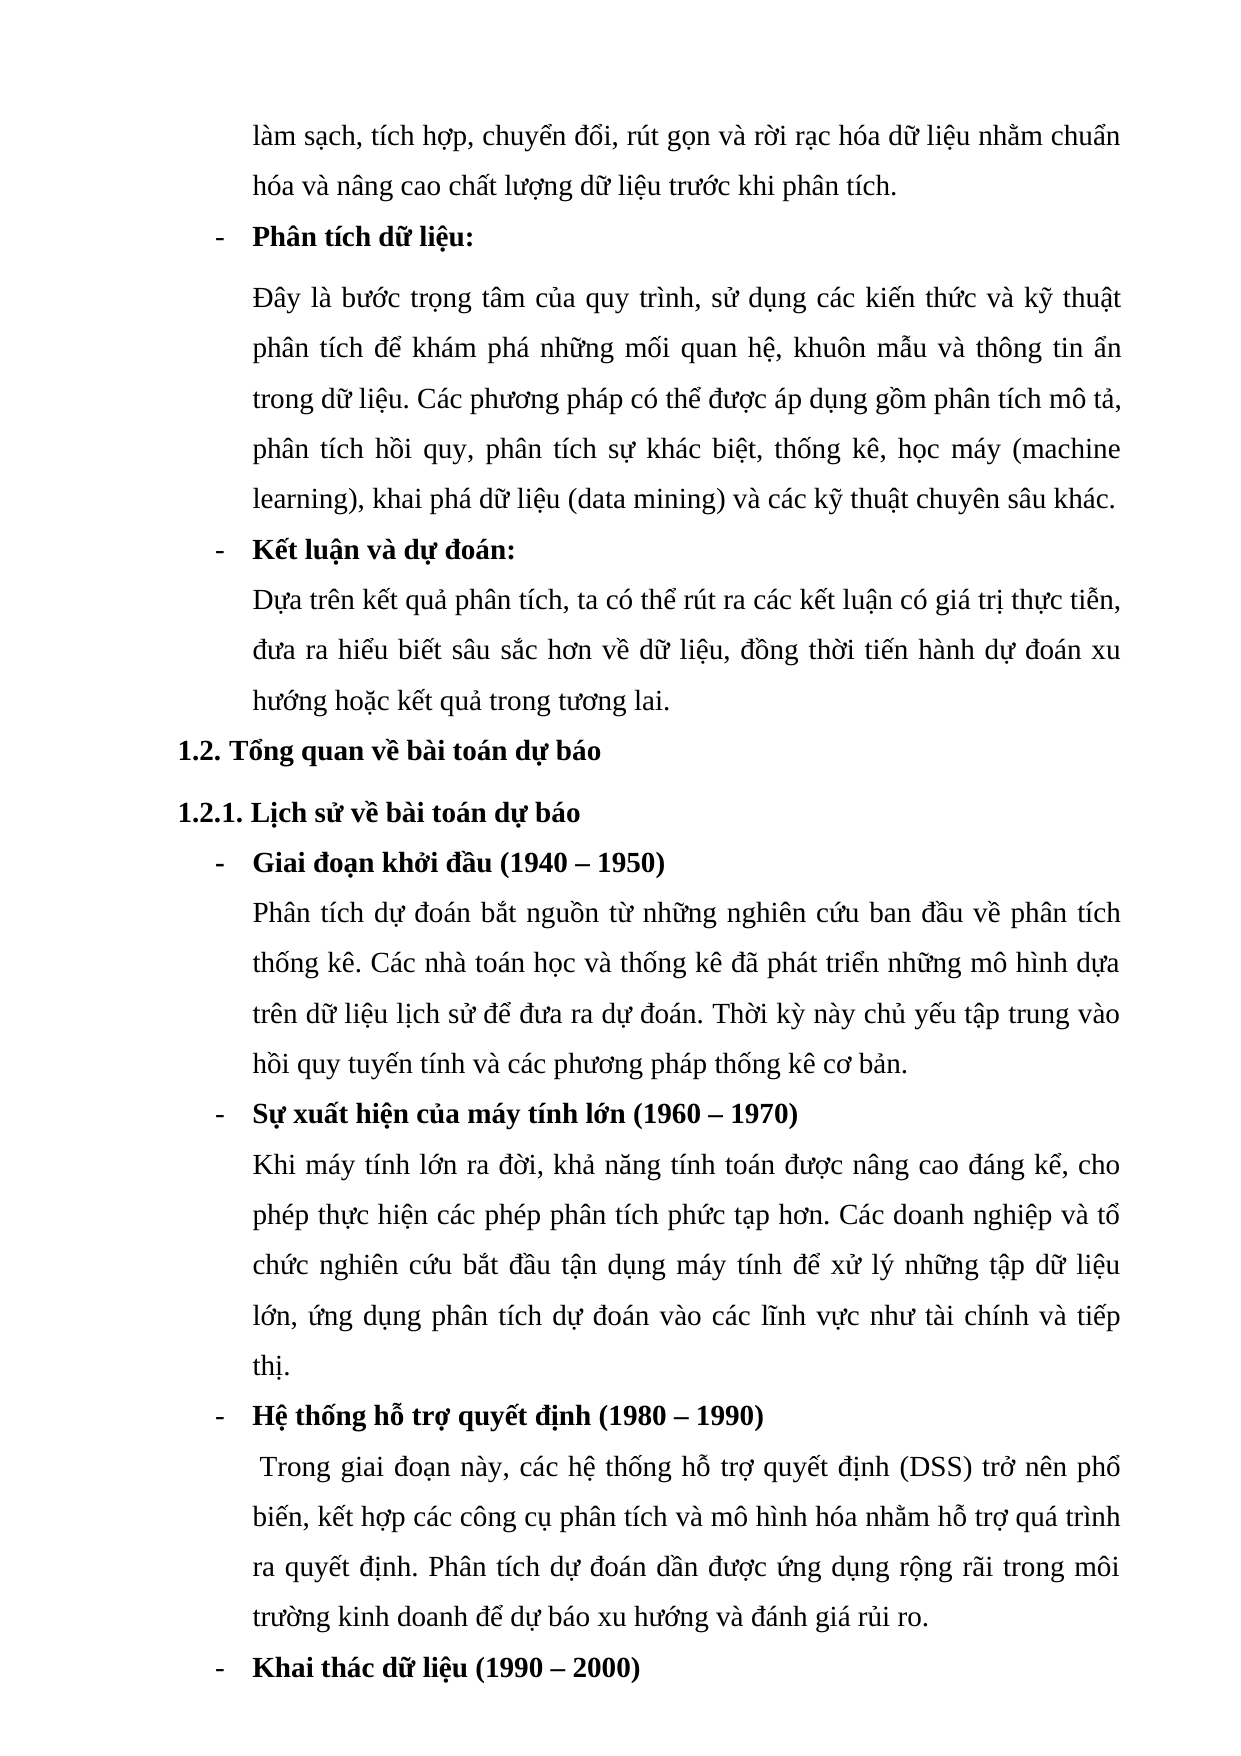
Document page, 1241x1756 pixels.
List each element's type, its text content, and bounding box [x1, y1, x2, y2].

text Đây là bước trọng tâm của quy trình, sử dụng các kiến thức và kỹ thuật phân tích để khám phá những mối quan hệ, khuôn mẫu và thông tin ẩn trong dữ liệu. Các phương pháp có thể được áp dụng gồm phân tích mô tả, phân tích hồi quy, phân tích sự khác biệt, thống kê, học máy (machine learning), khai phá dữ liệu (data mining) và các kỹ thuật chuyên sâu khác. [252, 280, 1123, 515]
list Giai đoạn khởi đầu (1940 – 1950) [215, 845, 1181, 878]
text Trong giai đoạn này, các hệ thống hỗ trợ quyết định (DSS) trở nên phổ biến, kết hợp các công cụ phân tích và mô hình hóa nhằm hỗ trợ quá trình ra quyết định. Phân tích dự đoán dần được ứng dụng rộng rãi trong môi trường kinh doanh để dự báo xu hướng và đánh giá rủi ro. [252, 1449, 1122, 1633]
subtitle Lịch sử về bài toán dự báo [177, 795, 1181, 828]
subtitle Tổng quan về bài toán dự báo [177, 733, 1181, 767]
text làm sạch, tích hợp, chuyển đổi, rút gọn và rời rạc hóa dữ liệu nhằm chuẩn hóa và nâng cao chất lượng dữ liệu trước khi phân tích. [252, 118, 1121, 202]
subtitle Kết luận và dự đoán: [215, 532, 1181, 565]
text Dựa trên kết quả phân tích, ta có thể rút ra các kết luận có giá trị thực tiễn, đưa ra hiểu biết sâu sắc hơn về dữ liệu, đồng thời tiến hành dự đoán xu hướng hoặc kết quả trong tương lai. [252, 582, 1122, 716]
subtitle Sự xuất hiện của máy tính lớn (1960 – 1970) [215, 1097, 1181, 1130]
text Khi máy tính lớn ra đời, khả năng tính toán được nâng cao đáng kể, cho phép thực hiện các phép phân tích phức tạp hơn. Các doanh nghiệp và tổ chức nghiên cứu bắt đầu tận dụng máy tính để xử lý những tập dữ liệu lớn, ứng dụng phân tích dự đoán vào các lĩnh vực như tài chính và tiếp thị. [252, 1147, 1122, 1382]
subtitle Phân tích dữ liệu: [215, 219, 1181, 253]
subtitle Khai thác dữ liệu (1990 – 2000) [215, 1650, 1181, 1683]
subtitle Hệ thống hỗ trợ quyết định (1980 – 1990) [215, 1398, 1181, 1432]
text Phân tích dự đoán bắt nguồn từ những nghiên cứu ban đầu về phân tích thống kê. Các nhà toán học và thống kê đã phát triển những mô hình dựa trên dữ liệu lịch sử để đưa ra dự đoán. Thời kỳ này chủ yếu tập trung vào hồi quy tuyến tính và các phương pháp thống kê cơ bản. [252, 895, 1122, 1080]
